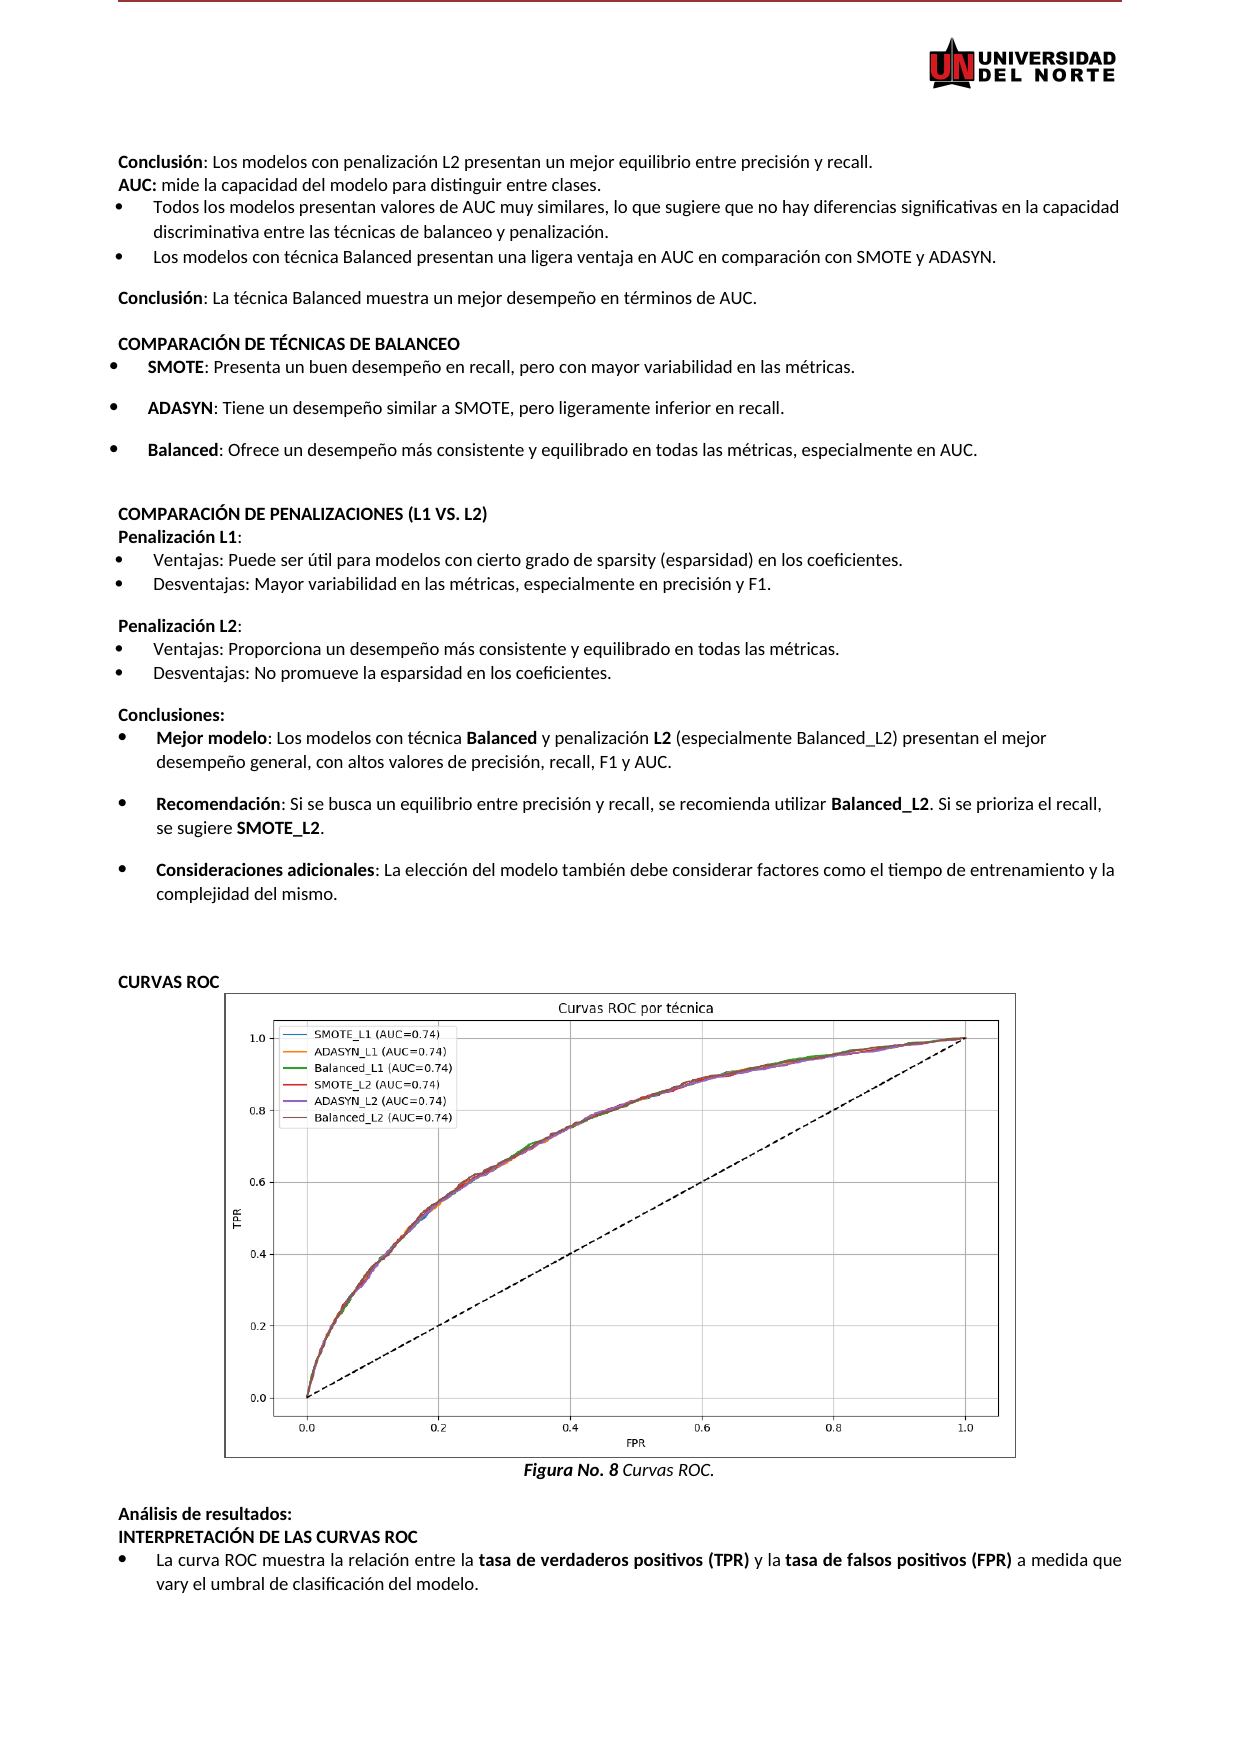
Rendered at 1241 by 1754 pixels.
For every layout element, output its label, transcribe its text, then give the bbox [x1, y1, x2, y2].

text COMPARACIÓN DE PENALIZACIONES (L1 VS. L2) [118, 502, 1122, 525]
text COMPARACIÓN DE TÉCNICAS DE BALANCEO [118, 332, 1122, 355]
list Consideraciones adicionales: La elección del modelo también debe considerar factores como el tiempo de entrenamiento y la complejidad del mismo. [118, 858, 1122, 906]
list Todos los modelos presentan valores de AUC muy similares, lo que sugiere que no hay diferencias significativas en la capacidad discriminativa entre las técnicas de balanceo y penalización. [116, 196, 1122, 243]
list ADASYN: Tiene un desempeño similar a SMOTE, pero ligeramente inferior en recall. [110, 396, 1122, 419]
picture [226, 994, 1005, 1457]
text Análisis de resultados: [118, 1502, 1122, 1525]
list Desventajas: Mayor variabilidad en las métricas, especialmente en precisión y F1. [116, 573, 1122, 596]
list Balanced: Ofrece un desempeño más consistente y equilibrado en todas las métricas, especialmente en AUC. [110, 438, 1122, 461]
text Conclusión: La técnica Balanced muestra un mejor desempeño en términos de AUC. [118, 286, 1122, 309]
list Mejor modelo: Los modelos con técnica Balanced y penalización L2 (especialmente Balanced_L2) presentan el mejor desempeño general, con altos valores de precisión, recall, F1 y AUC. [118, 726, 1122, 773]
text Conclusiones: [118, 703, 1122, 726]
text CURVAS ROC [118, 970, 1122, 993]
text Penalización L1: [118, 525, 1122, 548]
text AUC: mide la capacidad del modelo para distinguir entre clases. [118, 173, 1122, 196]
list Desventajas: No promueve la esparsidad en los coeficientes. [116, 662, 1122, 684]
text Penalización L2: [118, 614, 1122, 637]
list Ventajas: Puede ser útil para modelos con cierto grado de sparsity (esparsidad) en los coeficientes. [116, 548, 1122, 571]
list Recomendación: Si se busca un equilibrio entre precisión y recall, se recomienda utilizar Balanced_L2. Si se prioriza el recall, se sugiere SMOTE_L2. [118, 792, 1122, 839]
list Ventajas: Proporciona un desempeño más consistente y equilibrado en todas las métricas. [116, 637, 1122, 660]
list SMOTE: Presenta un buen desempeño en recall, pero con mayor variabilidad en las métricas. [110, 355, 1122, 378]
picture [922, 30, 1123, 96]
list Los modelos con técnica Balanced presentan una ligera ventaja en AUC en comparación con SMOTE y ADASYN. [116, 245, 1122, 268]
text INTERPRETACIÓN DE LAS CURVAS ROC [118, 1525, 1122, 1548]
list La curva ROC muestra la relación entre la tasa de verdaderos positivos (TPR) y la tasa de falsos positivos (FPR) a medida que vary el umbral de clasificación del modelo. [118, 1548, 1122, 1596]
text Conclusión: Los modelos con penalización L2 presentan un mejor equilibrio entre precisión y recall. [118, 150, 1122, 173]
